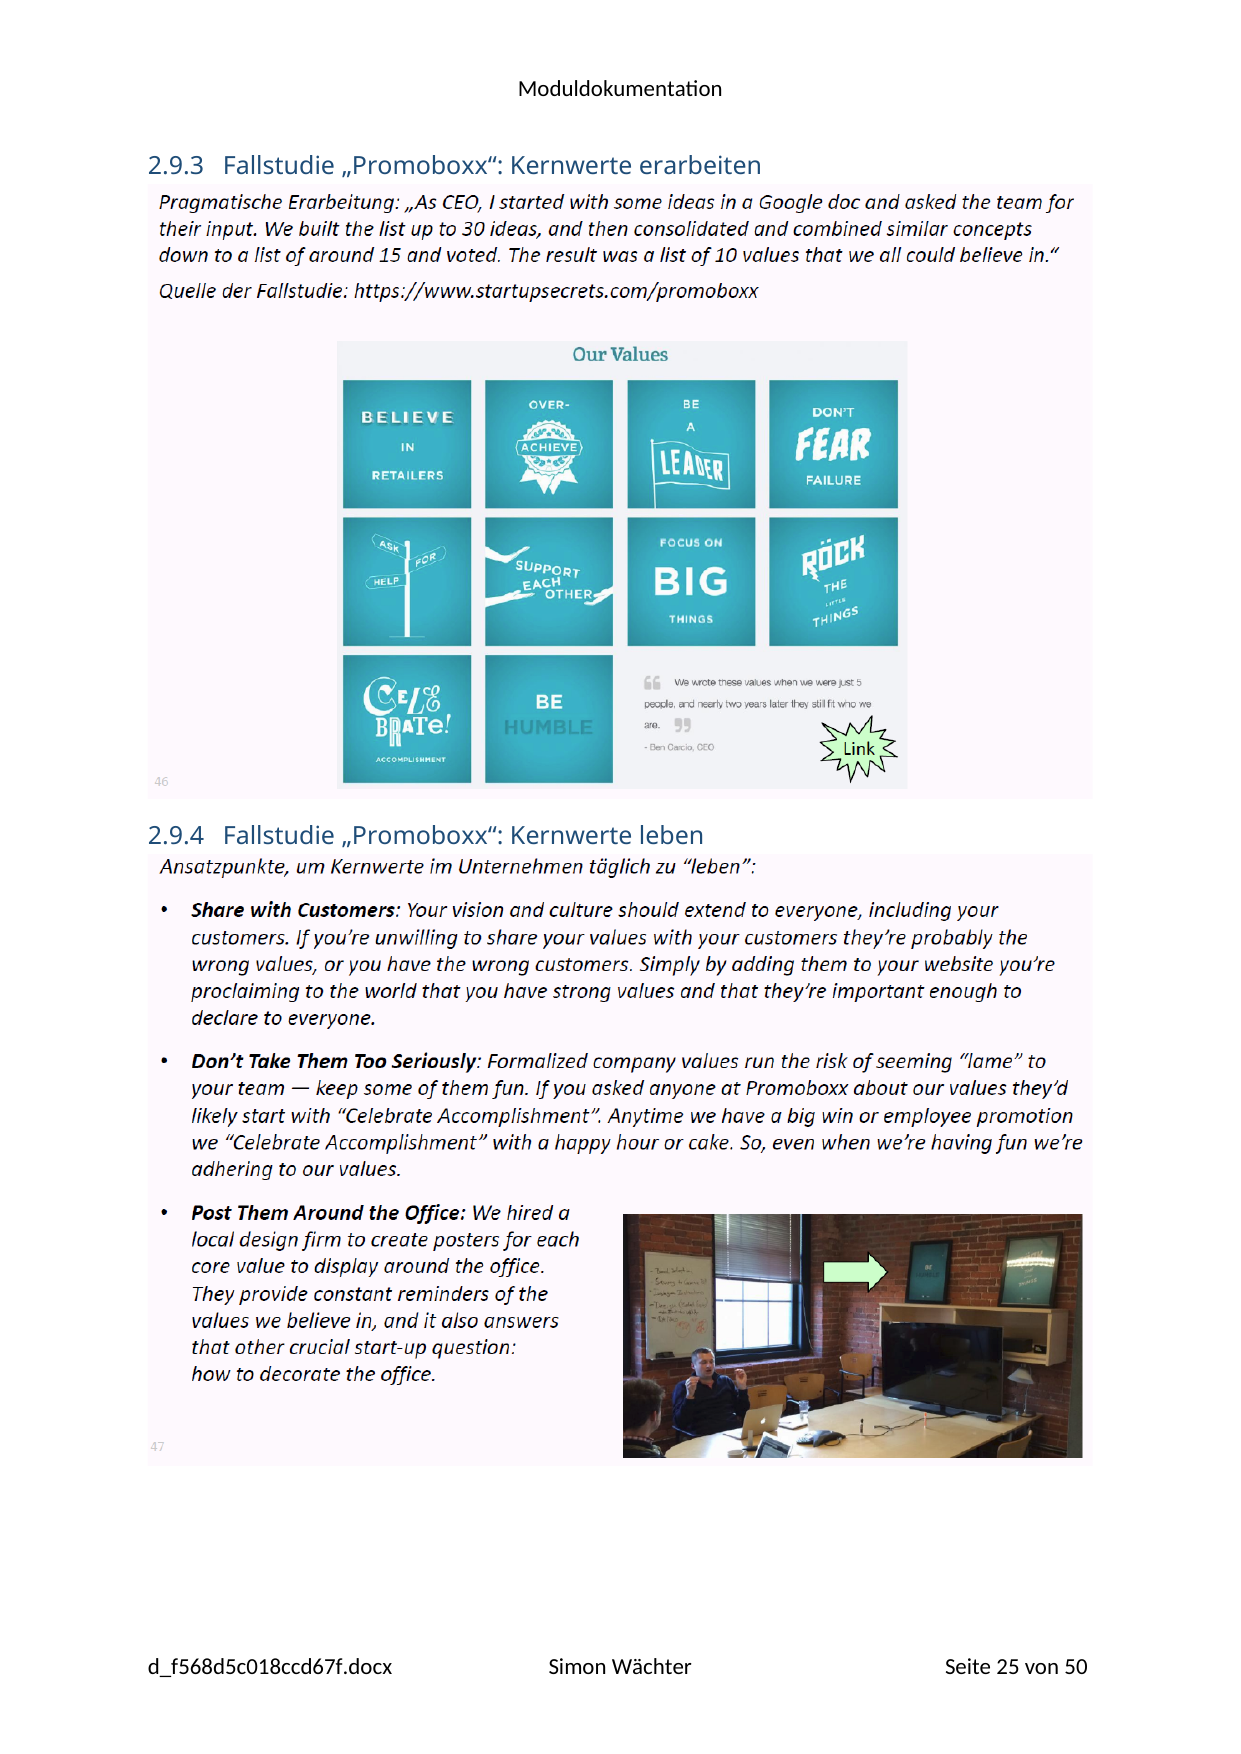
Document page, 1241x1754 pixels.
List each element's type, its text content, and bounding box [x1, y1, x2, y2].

subtitle Fallstudie „Promoboxx“: Kernwerte leben [148, 817, 1093, 851]
picture [147, 184, 1093, 799]
subtitle Fallstudie „Promoboxx“: Kernwerte erarbeiten [148, 148, 1093, 182]
picture [147, 854, 1093, 1466]
